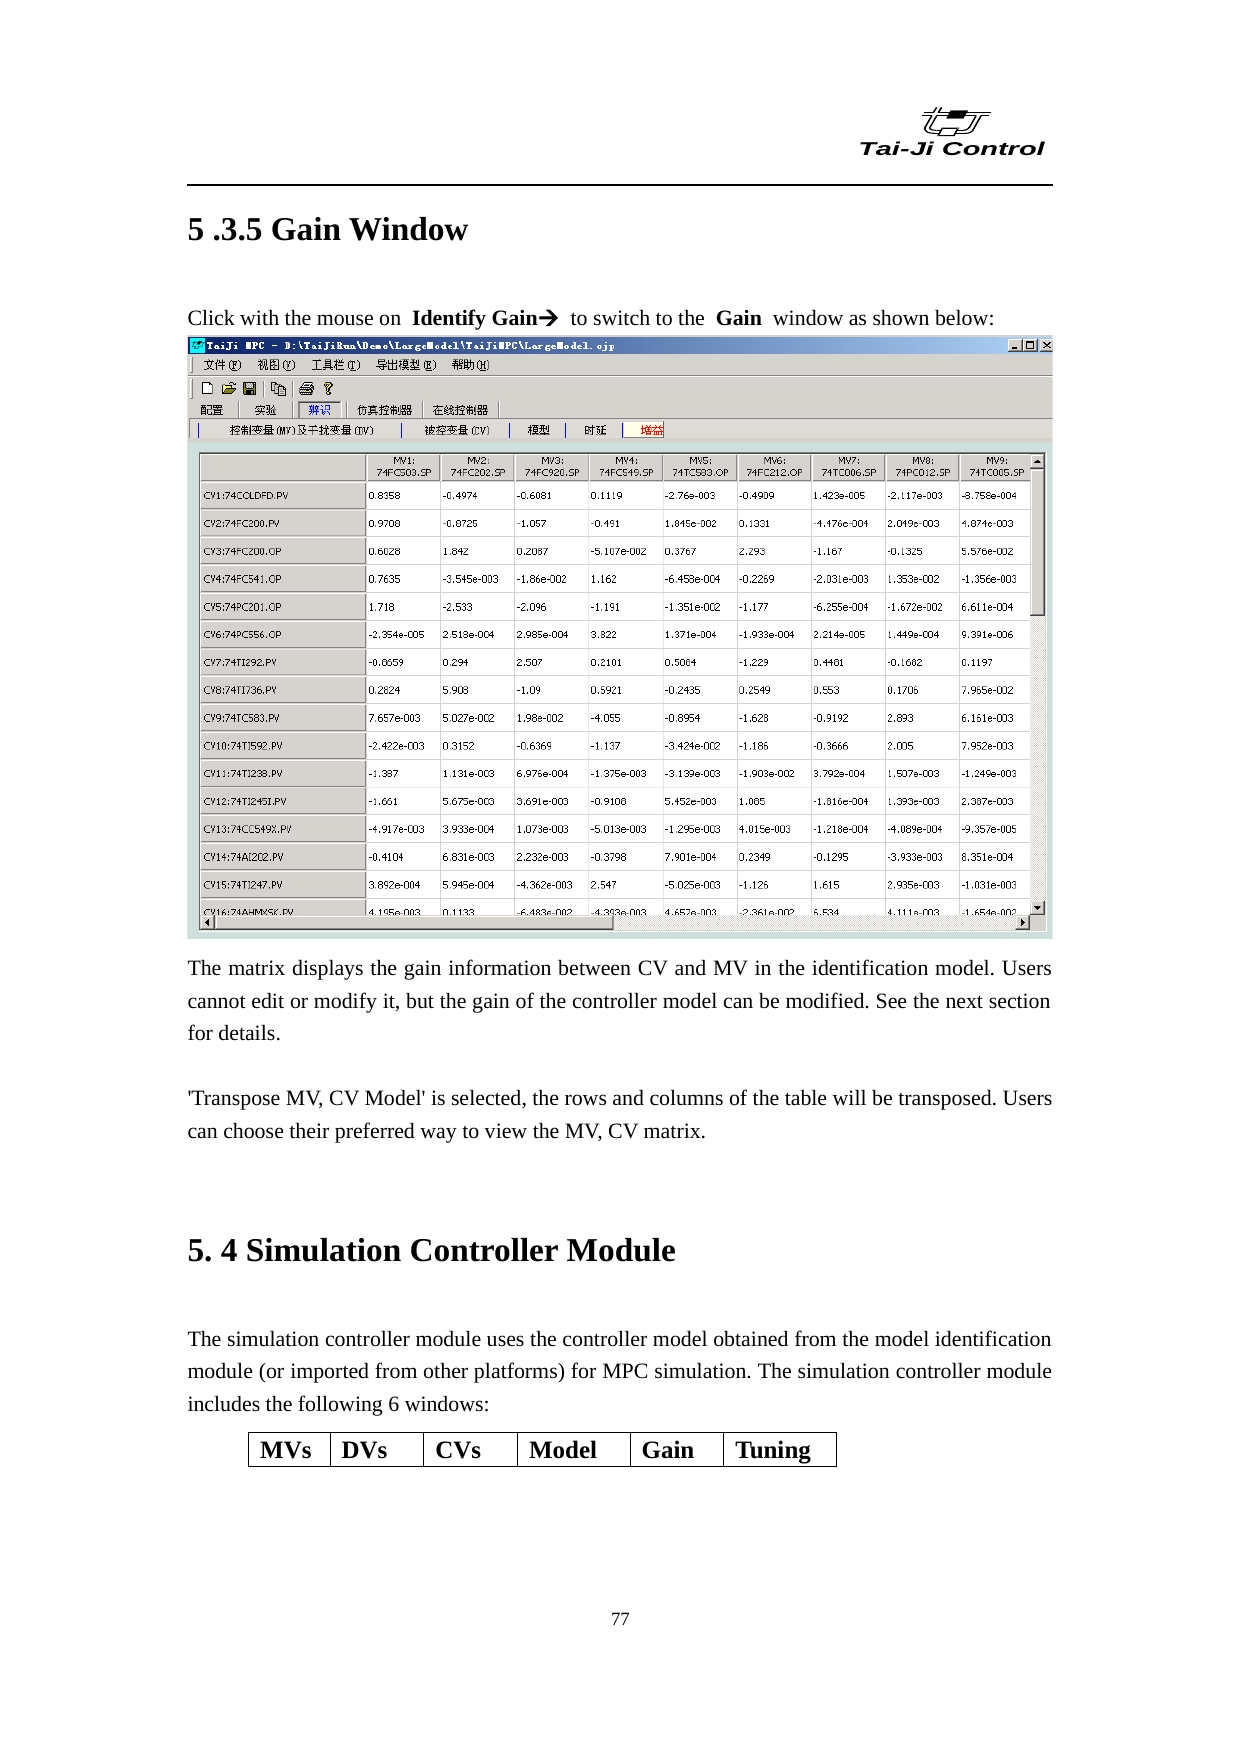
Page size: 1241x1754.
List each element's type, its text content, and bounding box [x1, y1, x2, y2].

text Click with the mouse on Identify Gain to switch to the Gain window as shown below: [187, 302, 1053, 334]
subtitle 5 .3.5 Gain Window [187, 196, 1053, 261]
text 'Transpose MV, CV Model' is selected, the rows and columns of the table will be transposed. Users can choose their preferred way to view the MV, CV matrix. [187, 1082, 1053, 1147]
subtitle 5. 4 Simulation Controller Module [187, 1217, 1053, 1282]
table_header DVs [331, 1433, 423, 1466]
table_header Gain [631, 1433, 723, 1466]
table_header CVs [424, 1433, 517, 1466]
text The simulation controller module uses the controller model obtained from the model identification module (or imported from other platforms) for MPC simulation. The simulation controller module includes the following 6 windows: [187, 1322, 1053, 1419]
table_header MVs [249, 1433, 330, 1466]
text The matrix displays the gain information between CV and MV in the identification model. Users cannot edit or modify it, but the gain of the controller model can be modified. See the next section for details. [187, 952, 1053, 1049]
table_header Model [518, 1433, 630, 1466]
picture [187, 334, 1053, 939]
table_header Tuning [724, 1433, 836, 1466]
